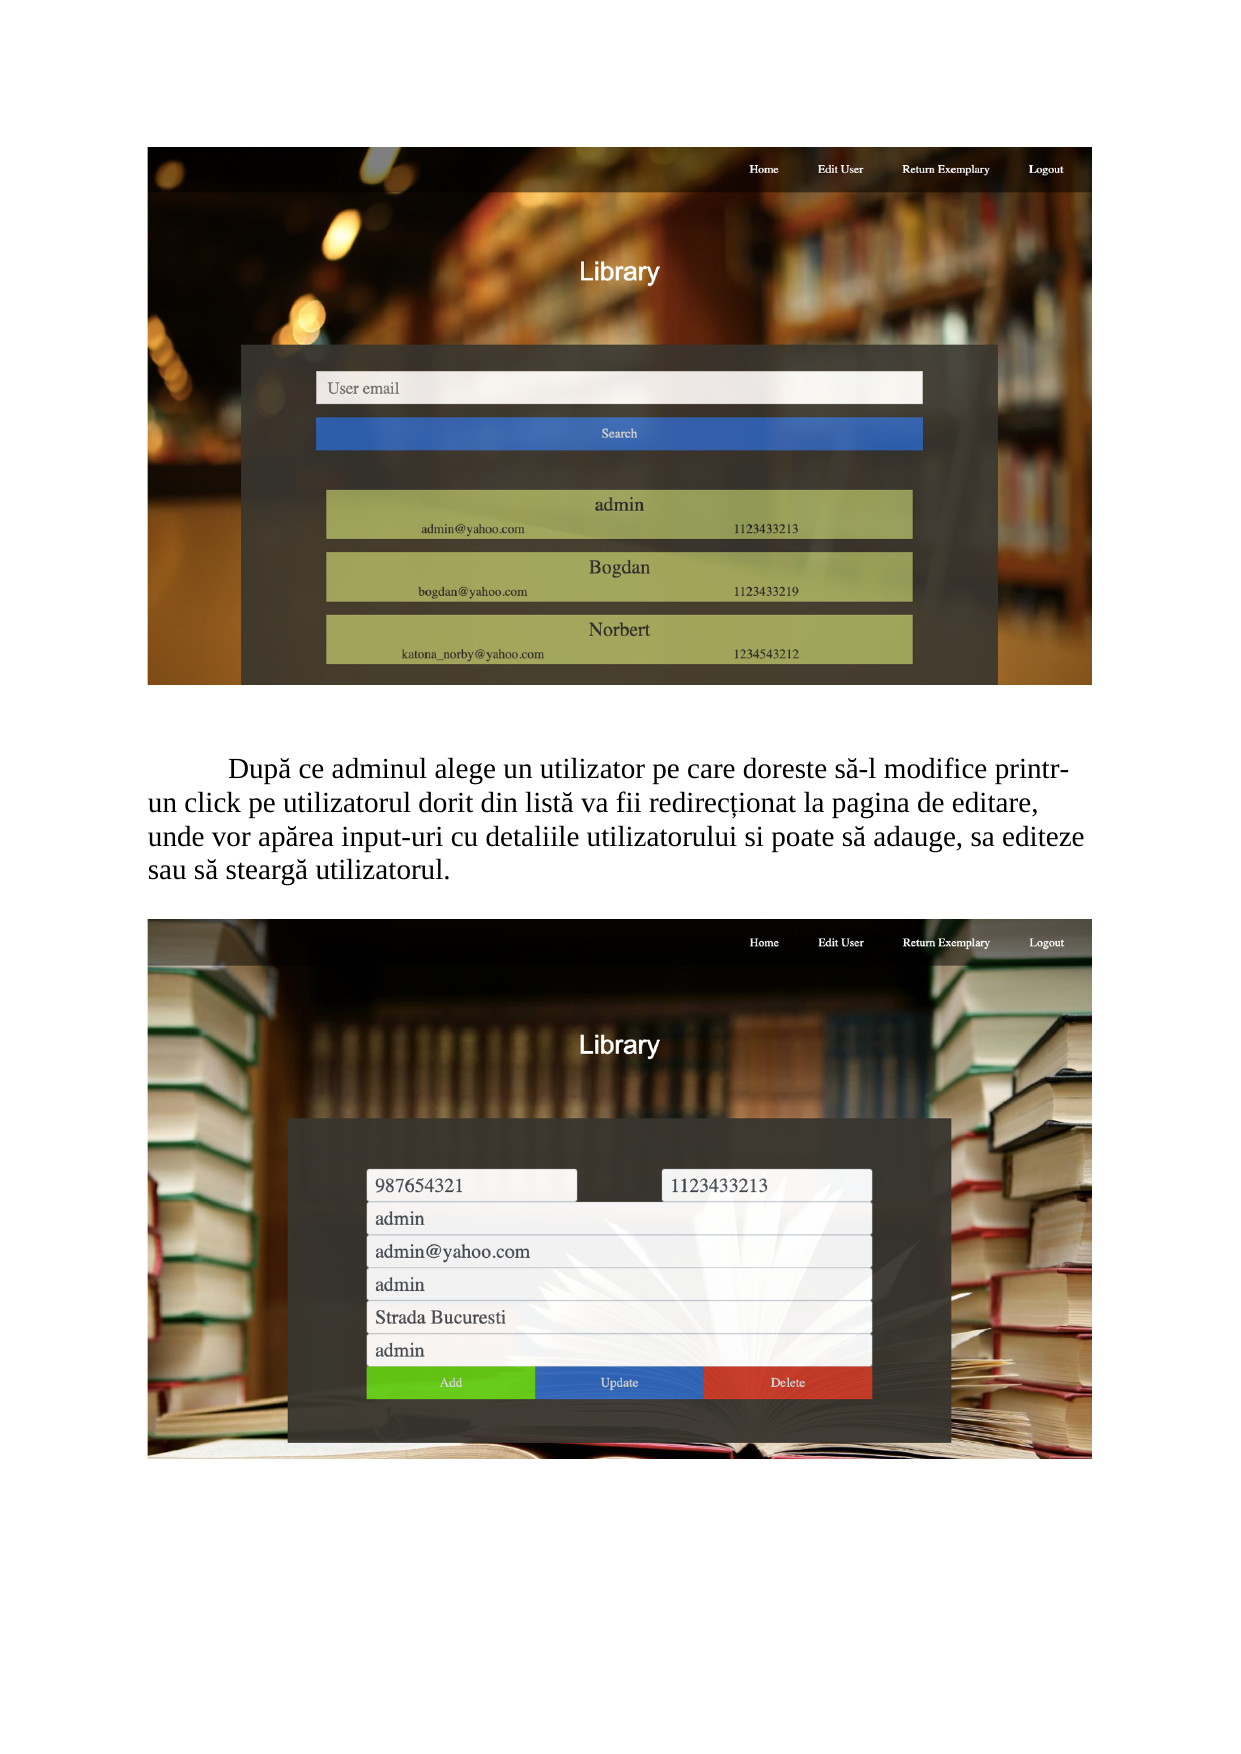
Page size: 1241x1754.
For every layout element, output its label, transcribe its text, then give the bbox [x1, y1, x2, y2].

picture [147, 919, 1092, 1459]
picture [147, 147, 1092, 685]
text După ce adminul alege un utilizator pe care doreste să-l modifice printr-un click pe utilizatorul dorit din listă va fii redirecționat la pagina de editare, unde vor apărea input-uri cu detaliile utilizatorului si poate să adauge, sa editeze sau să steargă utilizatorul. [148, 752, 1093, 886]
